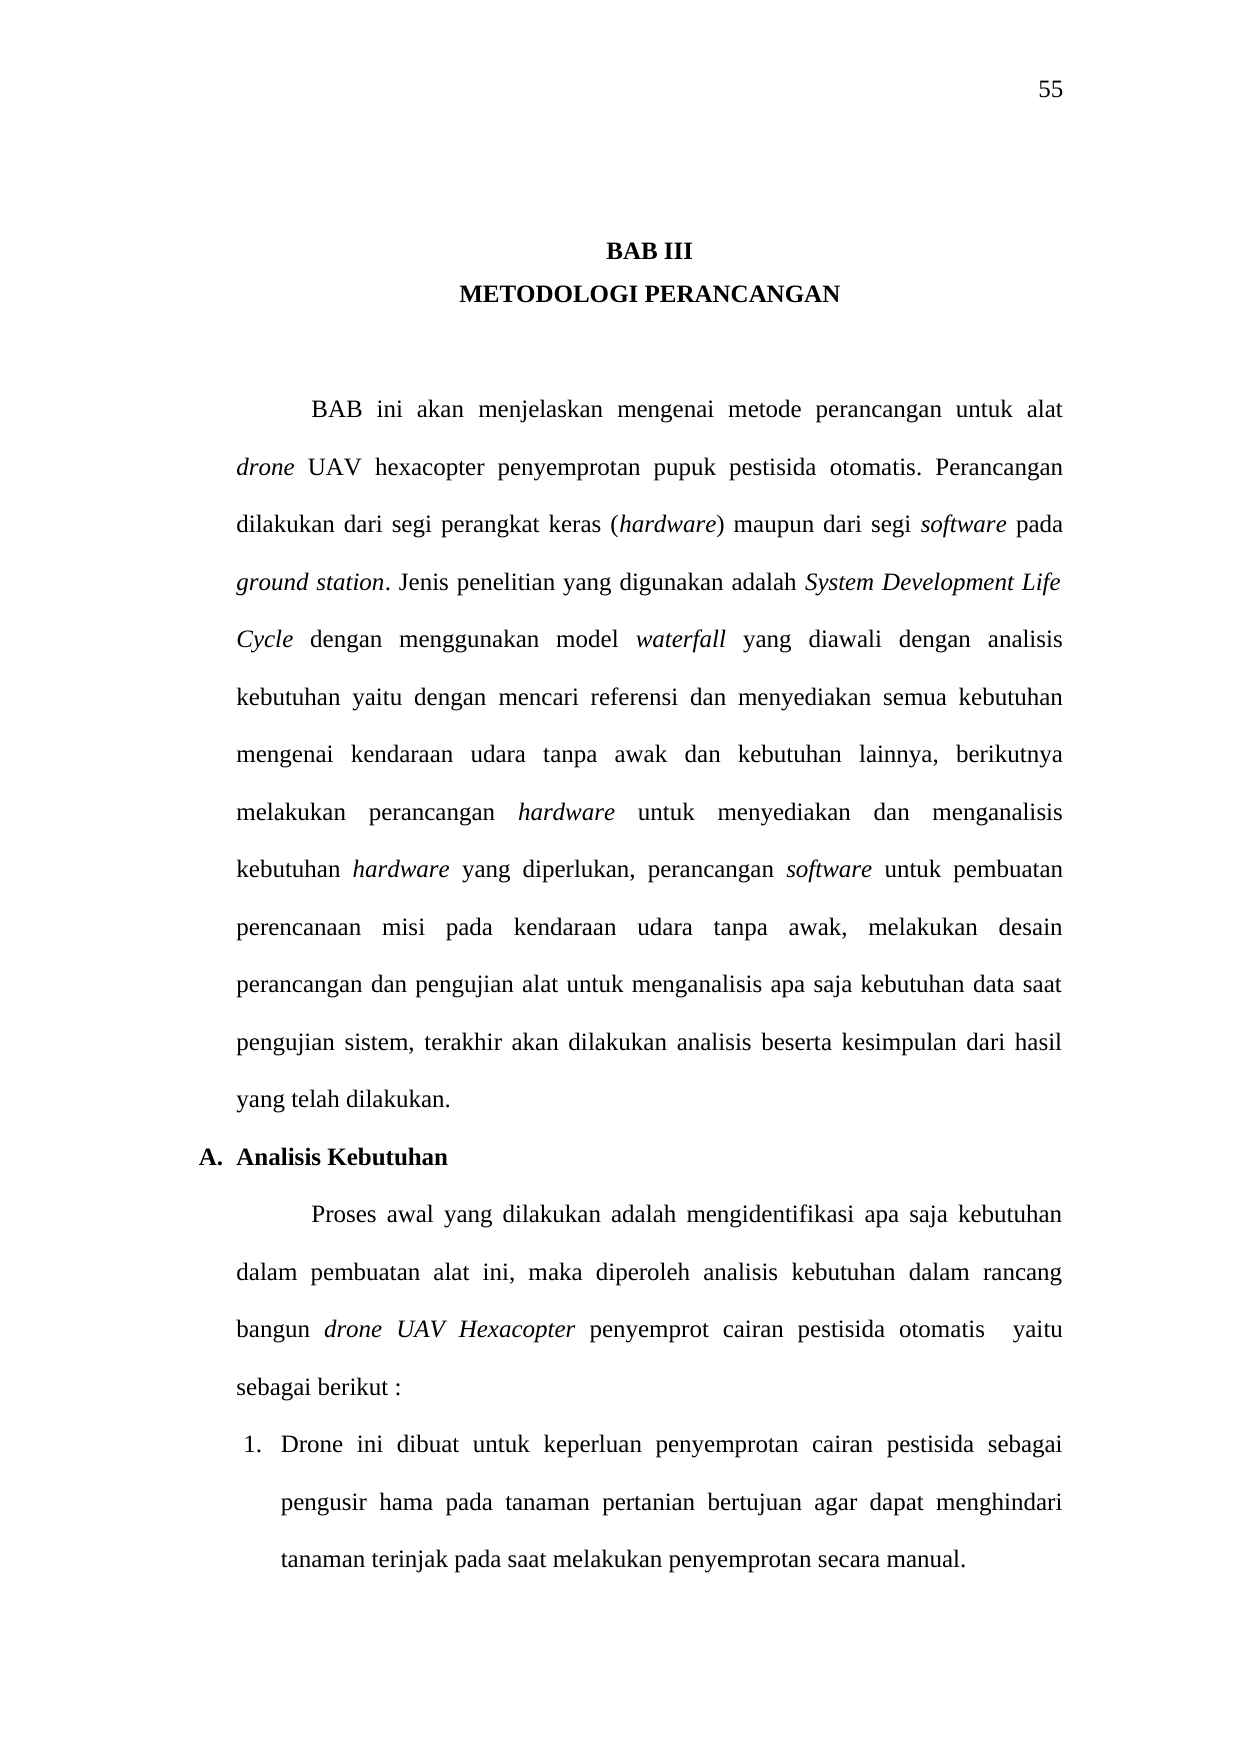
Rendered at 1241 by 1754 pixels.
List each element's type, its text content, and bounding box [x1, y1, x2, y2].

text METODOLOGI PERANCANGAN [236, 279, 1063, 308]
list Drone ini dibuat untuk keperluan penyemprotan cairan pestisida sebagai pengusir hama pada tanaman pertanian bertujuan agar dapat menghindari tanaman terinjak pada saat melakukan penyemprotan secara manual. [243, 1429, 1063, 1573]
list Analisis Kebutuhan [199, 1142, 1063, 1171]
text Proses awal yang dilakukan adalah mengidentifikasi apa saja kebutuhan dalam pembuatan alat ini, maka diperoleh analisis kebutuhan dalam rancang bangun drone UAV Hexacopter penyemprot cairan pestisida otomatis yaitu sebagai berikut : [236, 1199, 1063, 1401]
subtitle BAB III [236, 236, 1063, 265]
text BAB ini akan menjelaskan mengenai metode perancangan untuk alat drone UAV hexacopter penyemprotan pupuk pestisida otomatis. Perancangan dilakukan dari segi perangkat keras (hardware) maupun dari segi software pada ground station. Jenis penelitian yang digunakan adalah System Development Life Cycle dengan menggunakan model waterfall yang diawali dengan analisis kebutuhan yaitu dengan mencari referensi dan menyediakan semua kebutuhan mengenai kendaraan udara tanpa awak dan kebutuhan lainnya, berikutnya melakukan perancangan hardware untuk menyediakan dan menganalisis kebutuhan hardware yang diperlukan, perancangan software untuk pembuatan perencanaan misi pada kendaraan udara tanpa awak, melakukan desain perancangan dan pengujian alat untuk menganalisis apa saja kebutuhan data saat pengujian sistem, terakhir akan dilakukan analisis beserta kesimpulan dari hasil yang telah dilakukan. [236, 394, 1063, 1113]
